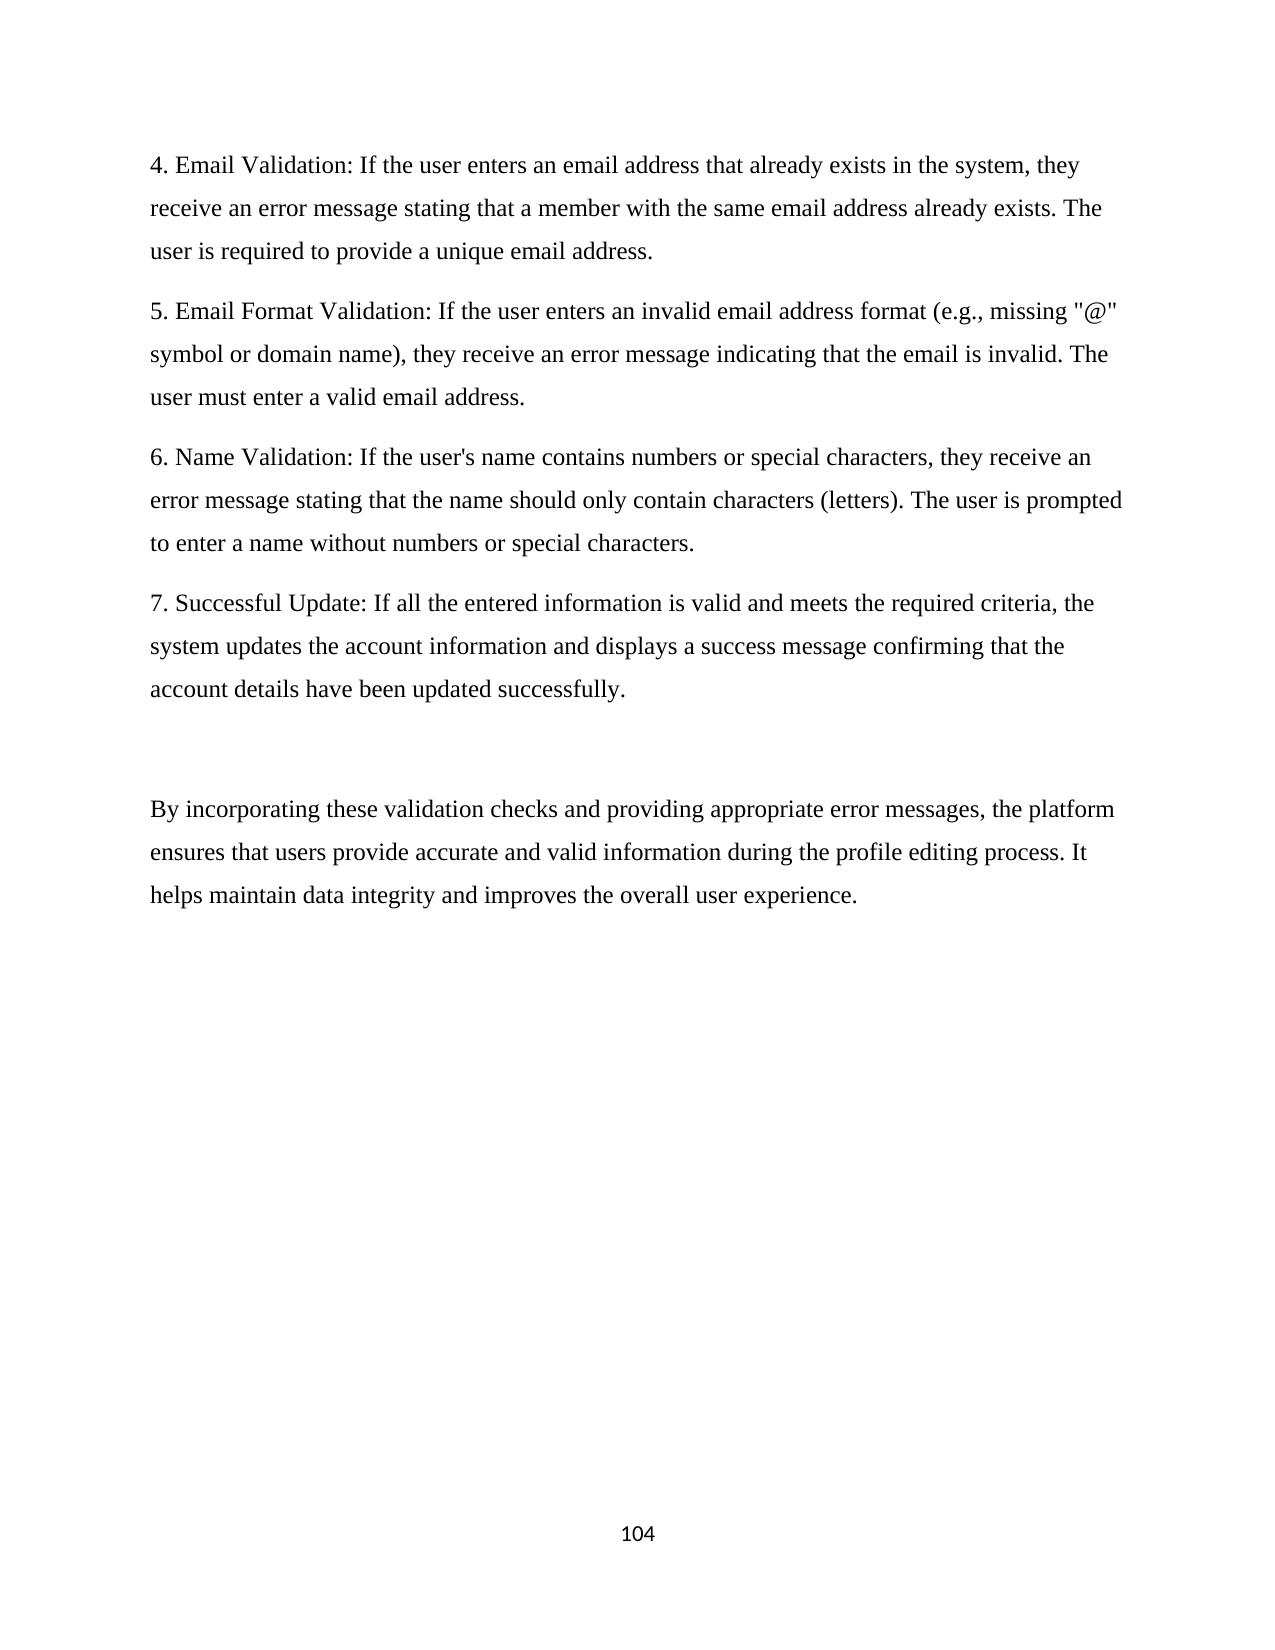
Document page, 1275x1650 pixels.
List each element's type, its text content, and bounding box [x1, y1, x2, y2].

text By incorporating these validation checks and providing appropriate error messages, the platform ensures that users provide accurate and valid information during the profile editing process. It helps maintain data integrity and improves the overall user experience. [150, 794, 1125, 909]
text 5. Email Format Validation: If the user enters an invalid email address format (e.g., missing "@" symbol or domain name), they receive an error message indicating that the email is invalid. The user must enter a valid email address. [150, 296, 1125, 411]
text 7. Successful Update: If all the entered information is valid and meets the required criteria, the system updates the account information and displays a success message confirming that the account details have been updated successfully. [150, 588, 1125, 703]
text 6. Name Validation: If the user's name contains numbers or special characters, they receive an error message stating that the name should only contain characters (letters). The user is prompted to enter a name without numbers or special characters. [150, 442, 1125, 557]
text 4. Email Validation: If the user enters an email address that already exists in the system, they receive an error message stating that a member with the same email address already exists. The user is required to provide a unique email address. [150, 150, 1125, 265]
